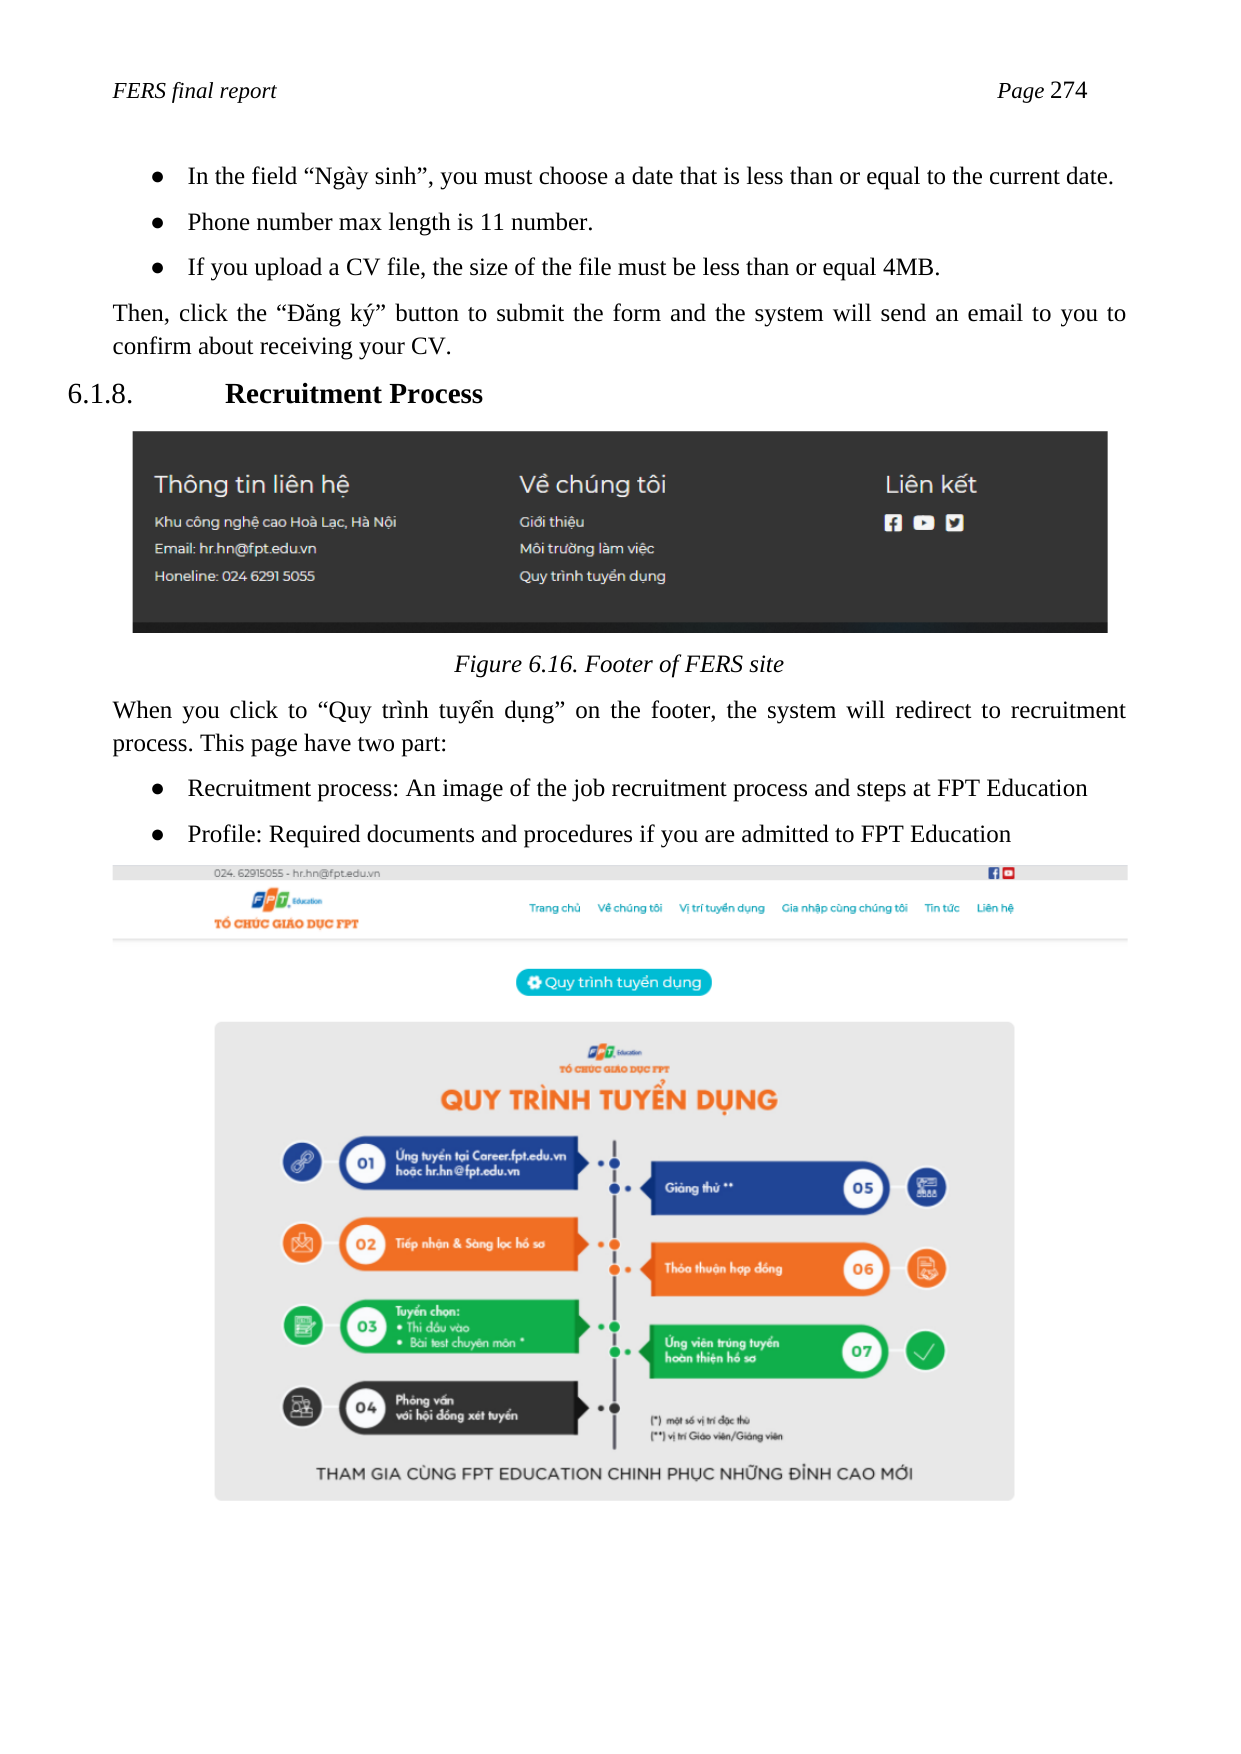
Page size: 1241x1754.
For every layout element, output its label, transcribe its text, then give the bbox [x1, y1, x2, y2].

list Phone number max length is 11 number. [150, 207, 1128, 236]
list In the field “Ngày sinh”, you must choose a date that is less than or equal to the current date. [150, 161, 1128, 190]
picture [132, 427, 1108, 633]
picture [112, 864, 1128, 1517]
text Then, click the “Đăng ký” button to submit the form and the system will send an email to you to confirm about receiving your CV. [112, 298, 1128, 359]
text Figure 6.16. Footer of FERS site [112, 649, 1128, 678]
subtitle Recruitment Process [67, 376, 1128, 410]
list Recruitment process: An image of the job recruitment process and steps at FPT Education [150, 773, 1128, 802]
list If you upload a CV file, the size of the file must be less than or equal 4MB. [150, 252, 1128, 281]
list Profile: Required documents and procedures if you are admitted to FPT Education [150, 819, 1128, 848]
text When you click to “Quy trình tuyển dụng” on the footer, the system will redirect to recruitment process. This page have two part: [112, 695, 1128, 757]
